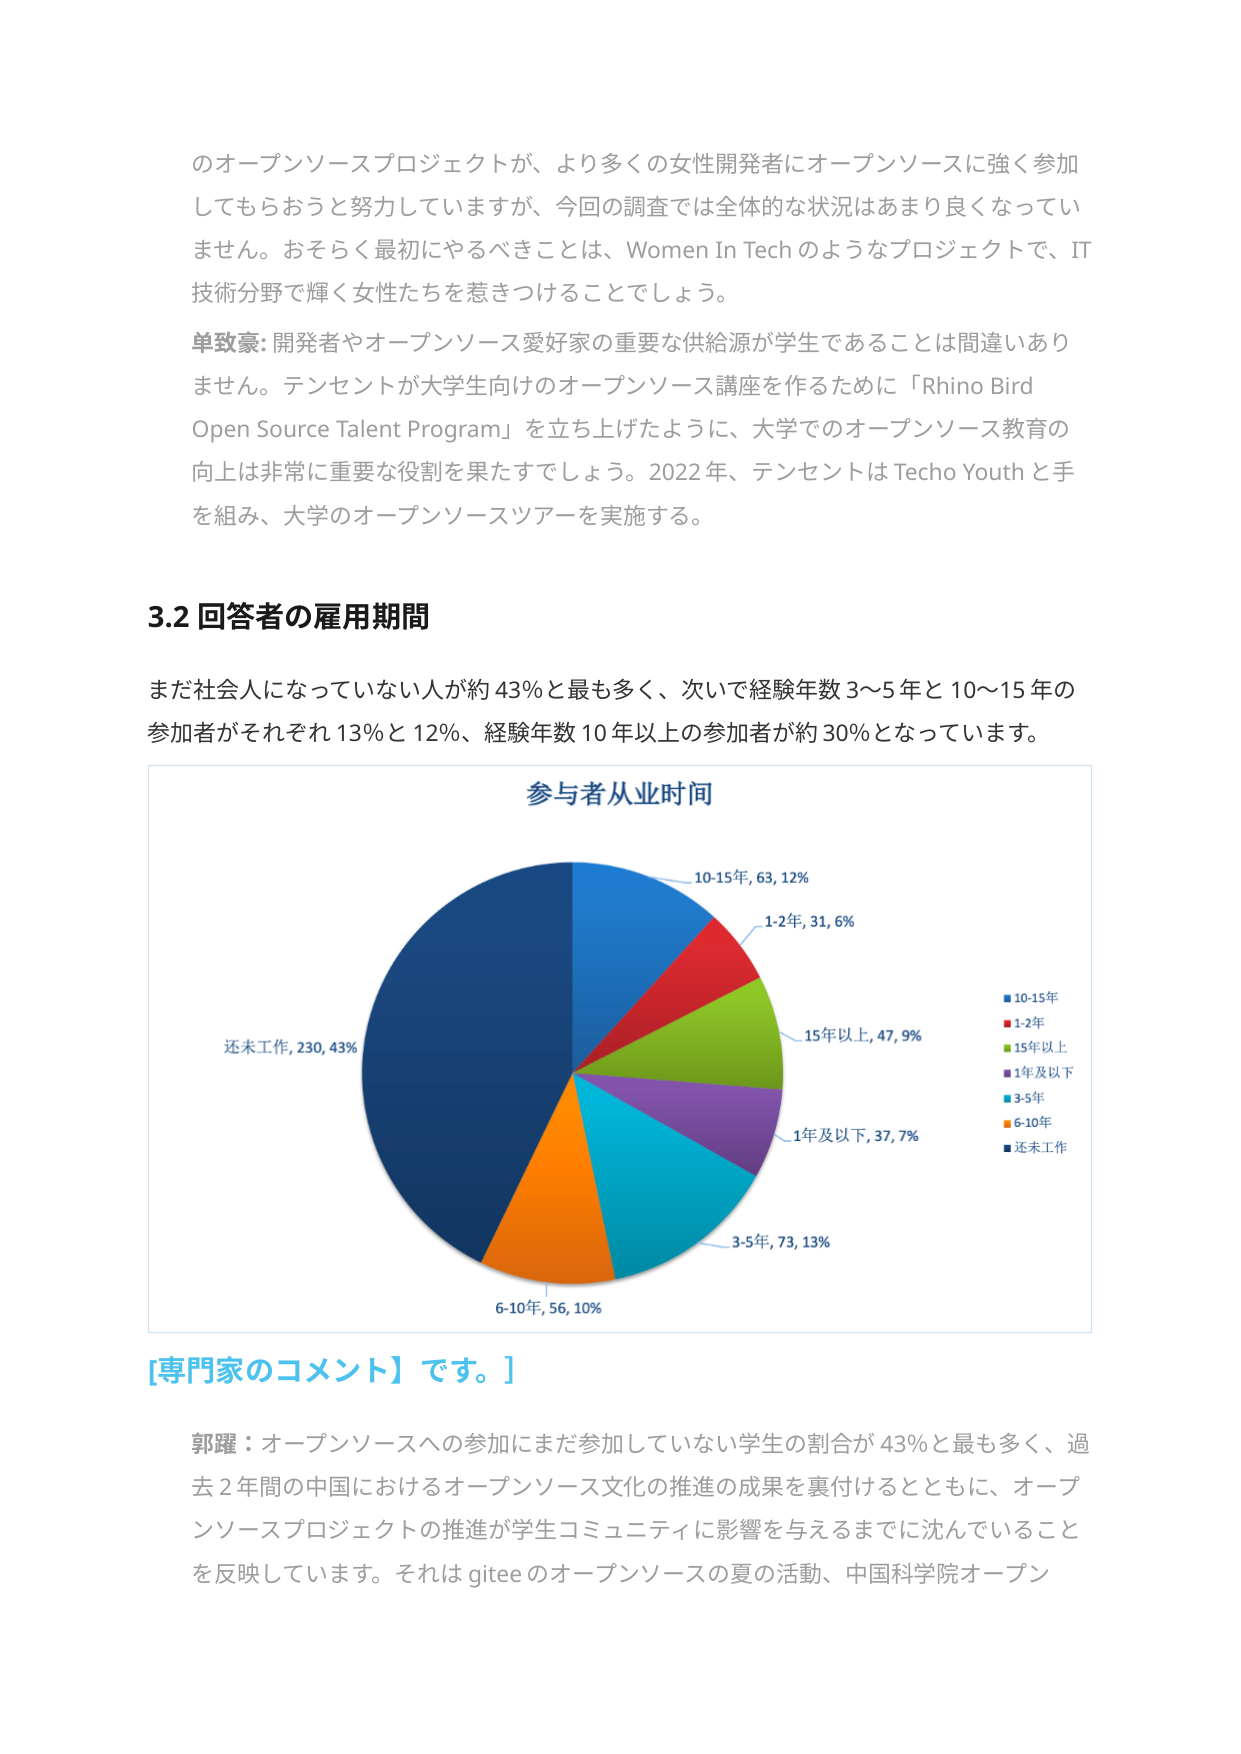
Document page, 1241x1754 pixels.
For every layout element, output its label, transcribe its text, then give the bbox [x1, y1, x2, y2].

picture [147, 764, 1093, 1334]
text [191, 146, 1093, 308]
subtitle 3.2 回答者の雇用期間 [148, 594, 1093, 636]
text まだ社会人になっていない人が約43％と最も多く、次いで経験年数3～5年と10～15年の参加者がそれぞれ13％と12％、経験年数10年以上の参加者が約30％となっています。 [148, 672, 1093, 748]
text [191, 1426, 1093, 1589]
subtitle [専門家のコメント】です。］ [148, 1348, 1093, 1390]
text 单致豪: 開発者やオープンソース愛好家の重要な供給源が学生であることは間違いありません。テンセントが大学生向けのオープンソース講座を作るために「Rhino Bird Open Source Talent Program」を立ち上げたように、大学でのオープンソース教育の向上は非常に重要な役割を果たすでしょう。2022年、テンセントはTecho Youthと手を組み、大学のオープンソースツアーを実施する。 [191, 324, 1093, 531]
